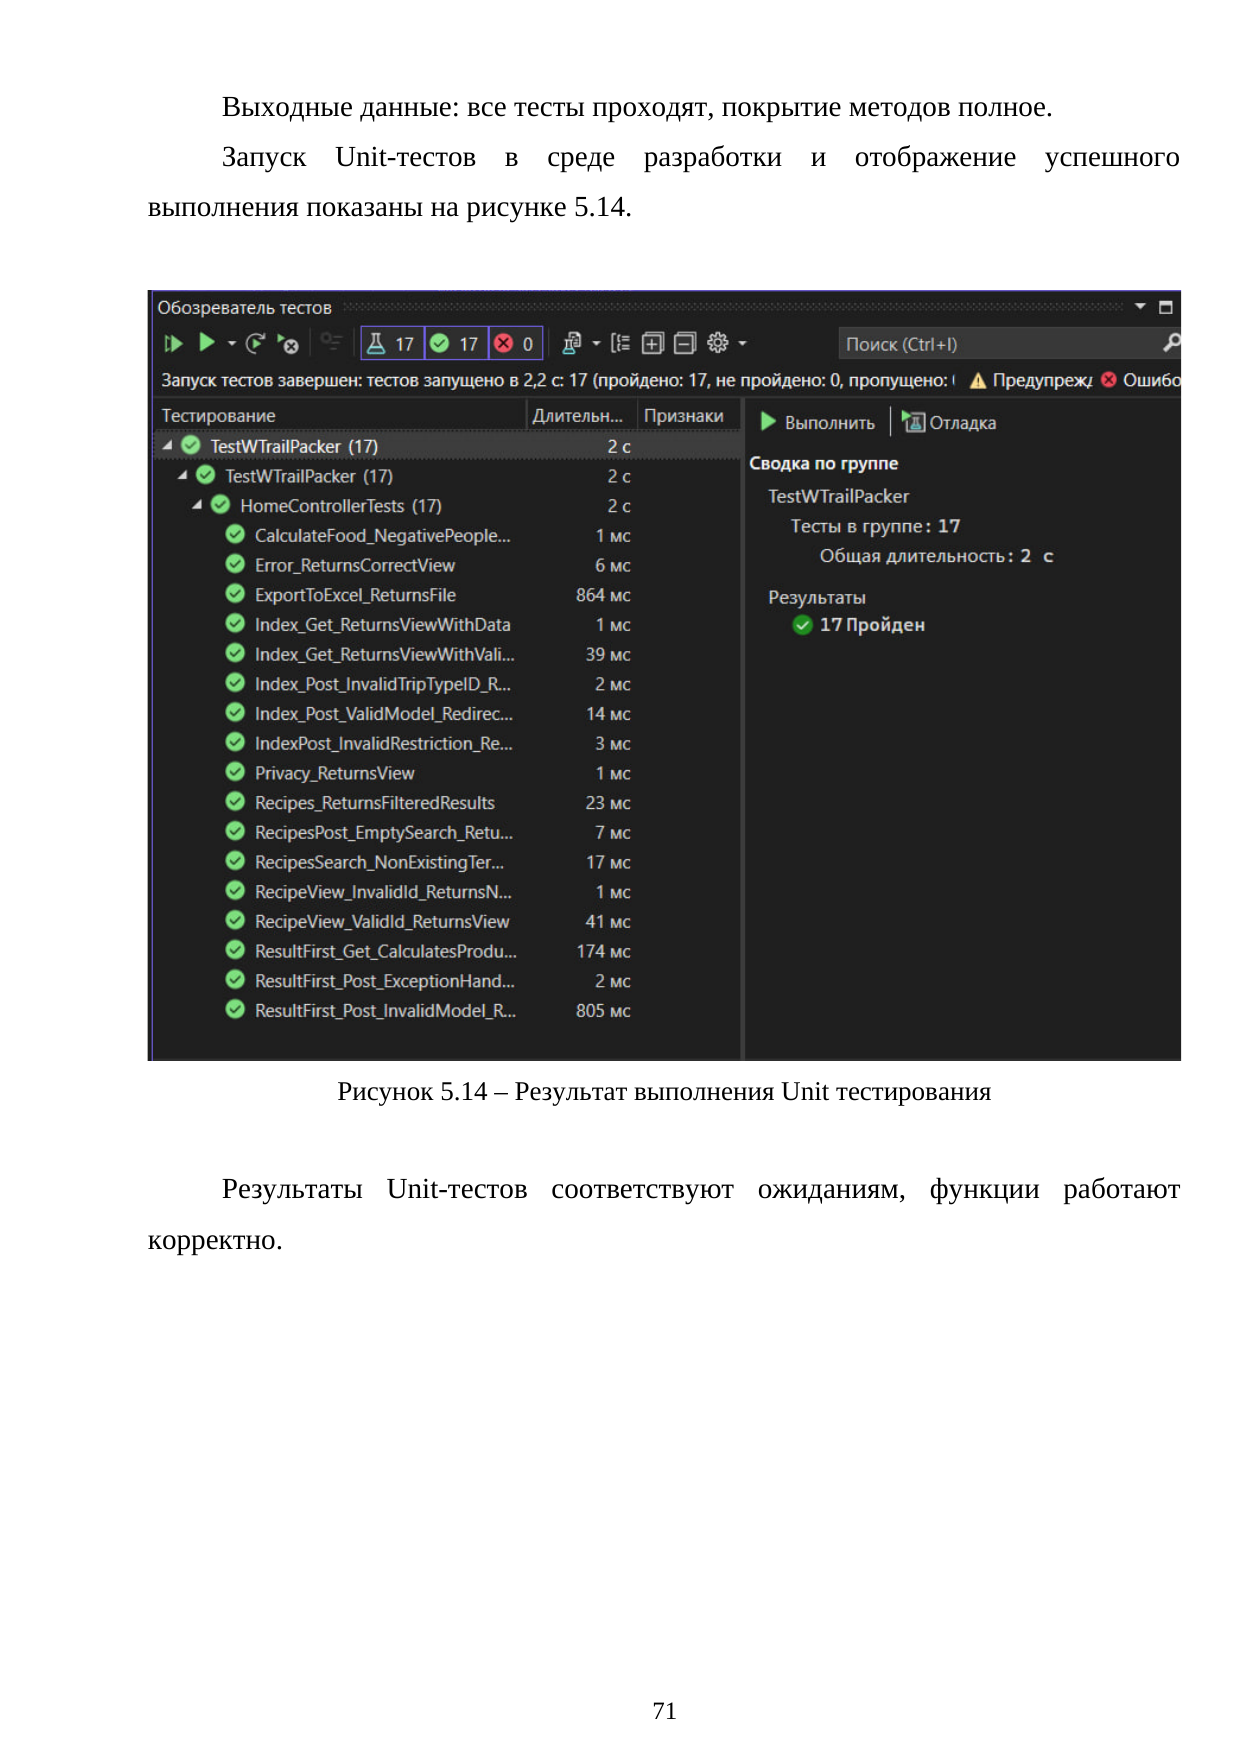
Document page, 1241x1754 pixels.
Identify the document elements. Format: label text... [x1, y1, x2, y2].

text Результаты Unit-тестов соответствуют ожиданиям, функции работают корректно. [148, 1172, 1181, 1255]
text Выходные данные: все тесты проходят, покрытие методов полное. [148, 89, 1181, 122]
picture [147, 290, 1182, 1061]
text Запуск Unit-тестов в среде разработки и отображение успешного выполнения показаны на рисунке 5.14. [148, 139, 1181, 223]
text Рисунок 5.14 – Результат выполнения Unit тестирования [148, 1074, 1181, 1106]
